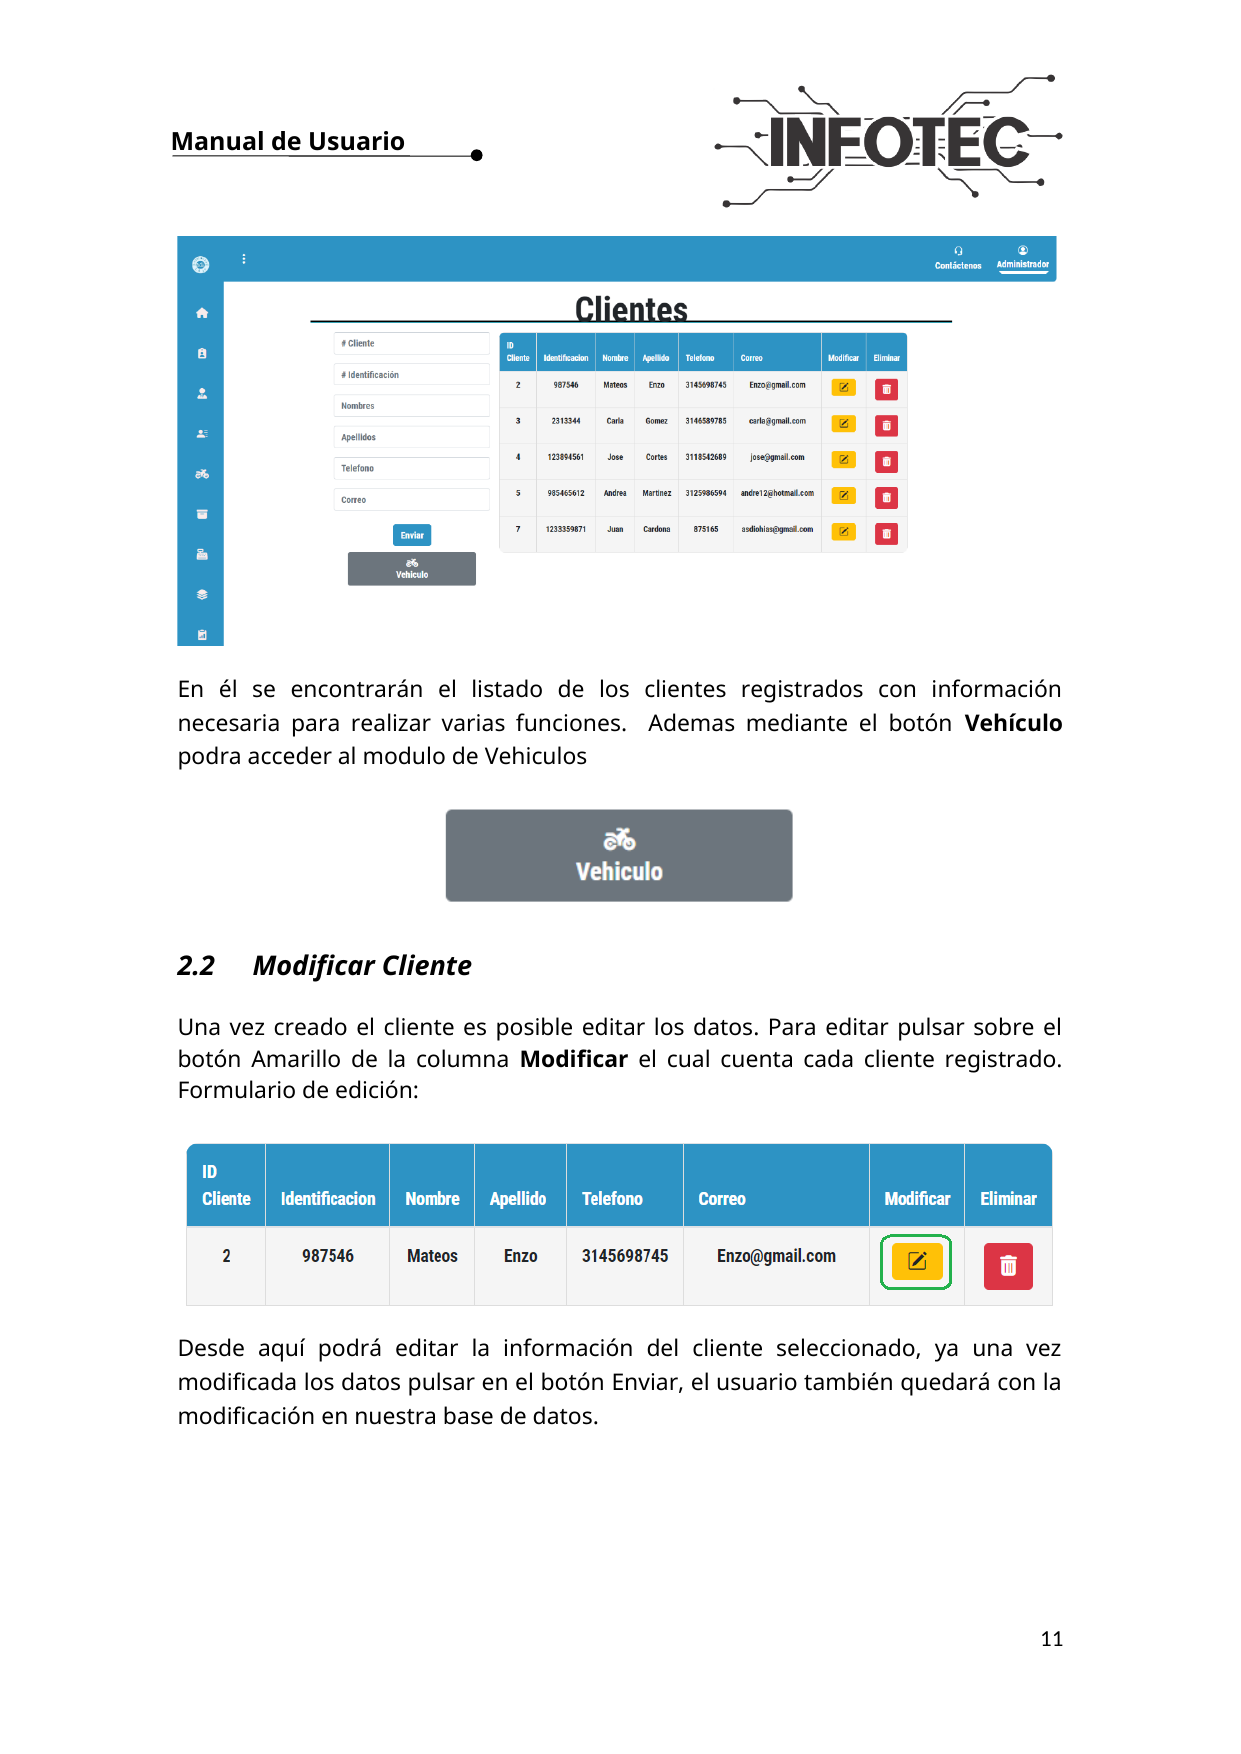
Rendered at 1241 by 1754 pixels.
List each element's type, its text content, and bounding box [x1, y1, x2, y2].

text En él se encontrarán el listado de los clientes registrados con información necesaria para realizar varias funciones. Ademas mediante el botón Vehículo podra acceder al modulo de Vehiculos [177, 673, 1063, 771]
picture [712, 73, 1064, 209]
text Una vez creado el cliente es posible editar los datos. Para editar pulsar sobre el botón Amarillo de la columna Modificar el cual cuenta cada cliente registrado. Formulario de edición: [177, 1011, 1063, 1105]
subtitle 2.2 Modificar Cliente [177, 946, 1063, 983]
text Desde aquí podrá editar la información del cliente seleccionado, ya una vez modificada los datos pulsar en el botón Enviar, el usuario también quedará con la modificación en nuestra base de datos. [177, 1332, 1063, 1431]
picture [177, 236, 1063, 646]
picture [177, 1130, 1063, 1306]
